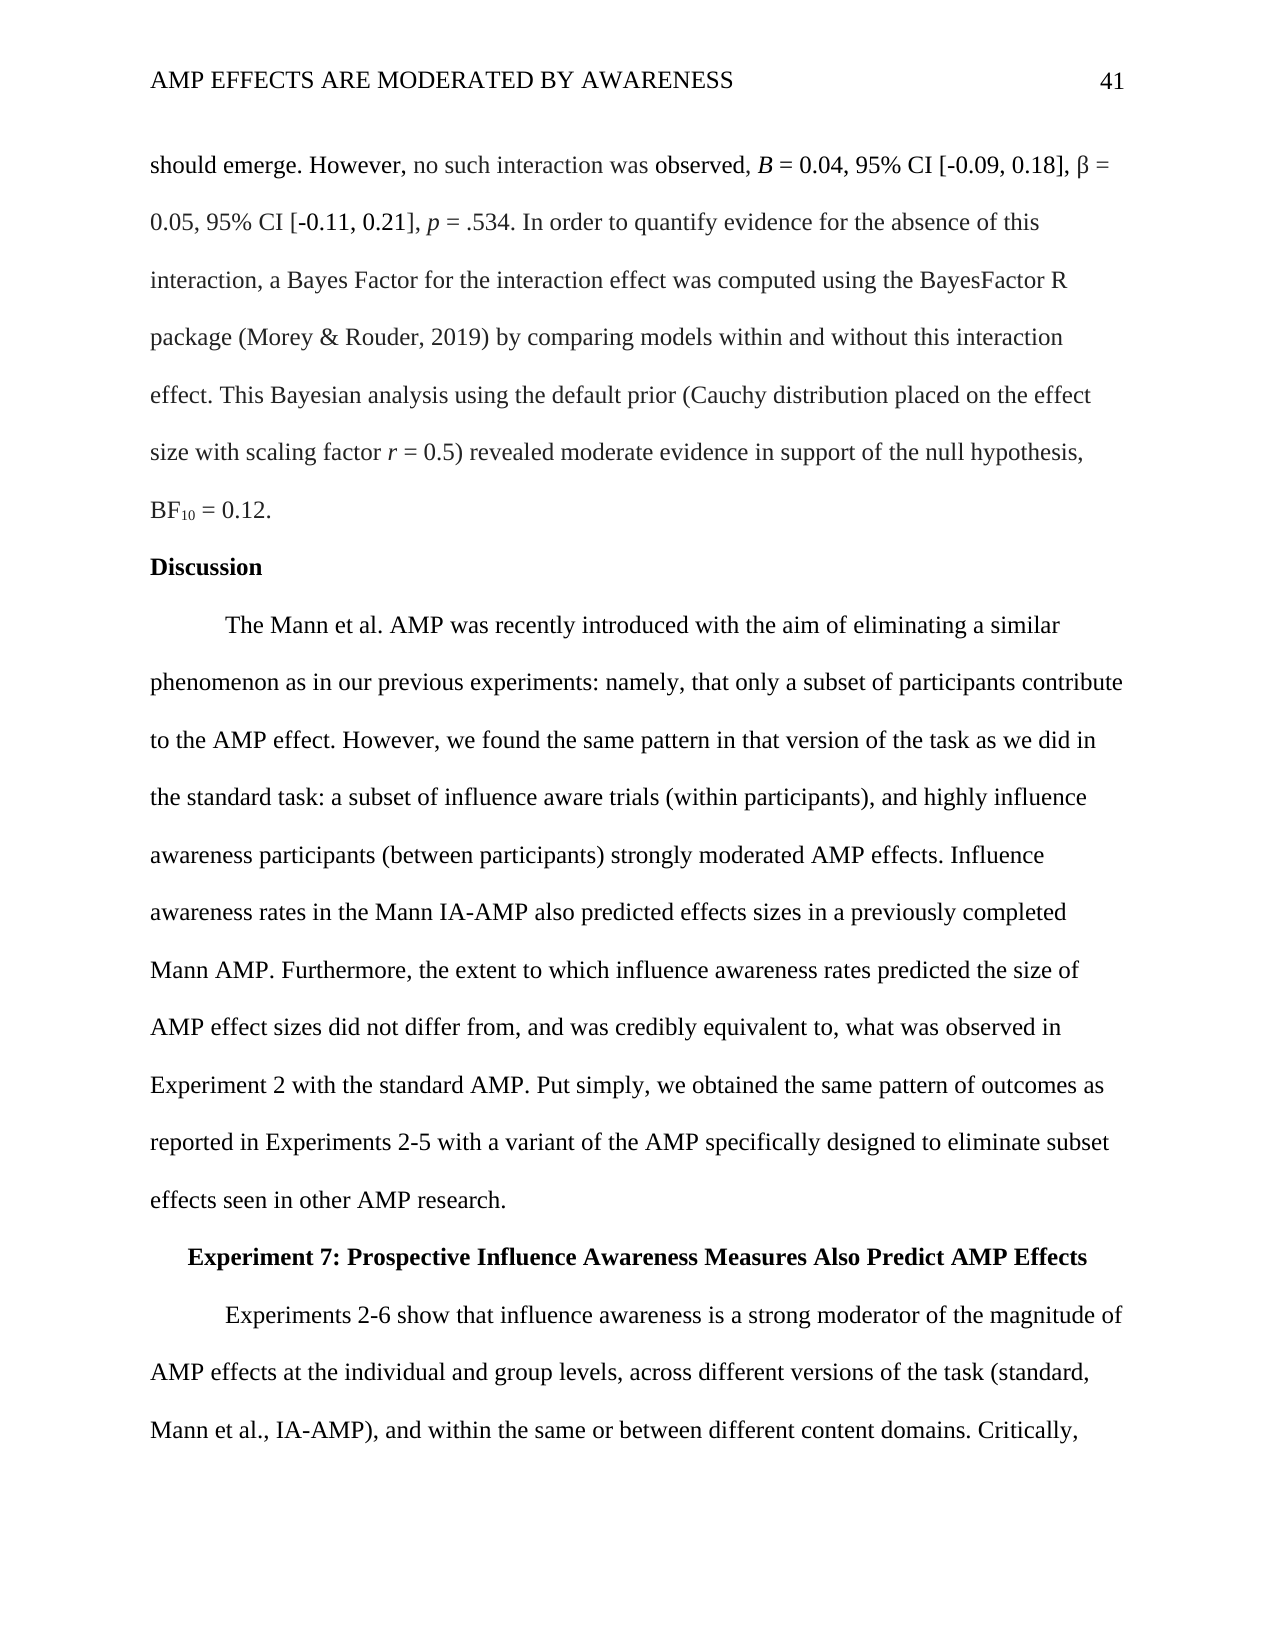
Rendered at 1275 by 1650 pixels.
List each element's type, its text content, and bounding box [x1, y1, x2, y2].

subtitle Experiment 7: Prospective Influence Awareness Measures Also Predict AMP Effects [150, 1242, 1125, 1271]
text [150, 1300, 1125, 1444]
text The Mann et al. AMP was recently introduced with the aim of eliminating a similar phenomenon as in our previous experiments: namely, that only a subset of participants contribute to the AMP effect. However, we found the same pattern in that version of the task as we did in the standard task: a subset of influence aware trials (within participants), and highly influence awareness participants (between participants) strongly moderated AMP effects. Influence awareness rates in the Mann IA-AMP also predicted effects sizes in a previously completed Mann AMP. Furthermore, the extent to which influence awareness rates predicted the size of AMP effect sizes did not differ from, and was credibly equivalent to, what was observed in Experiment 2 with the standard AMP. Put simply, we obtained the same pattern of outcomes as reported in Experiments 2-5 with a variant of the AMP specifically designed to eliminate subset effects seen in other AMP research. [150, 610, 1125, 1214]
subtitle Discussion [150, 552, 1125, 581]
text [150, 150, 1125, 524]
